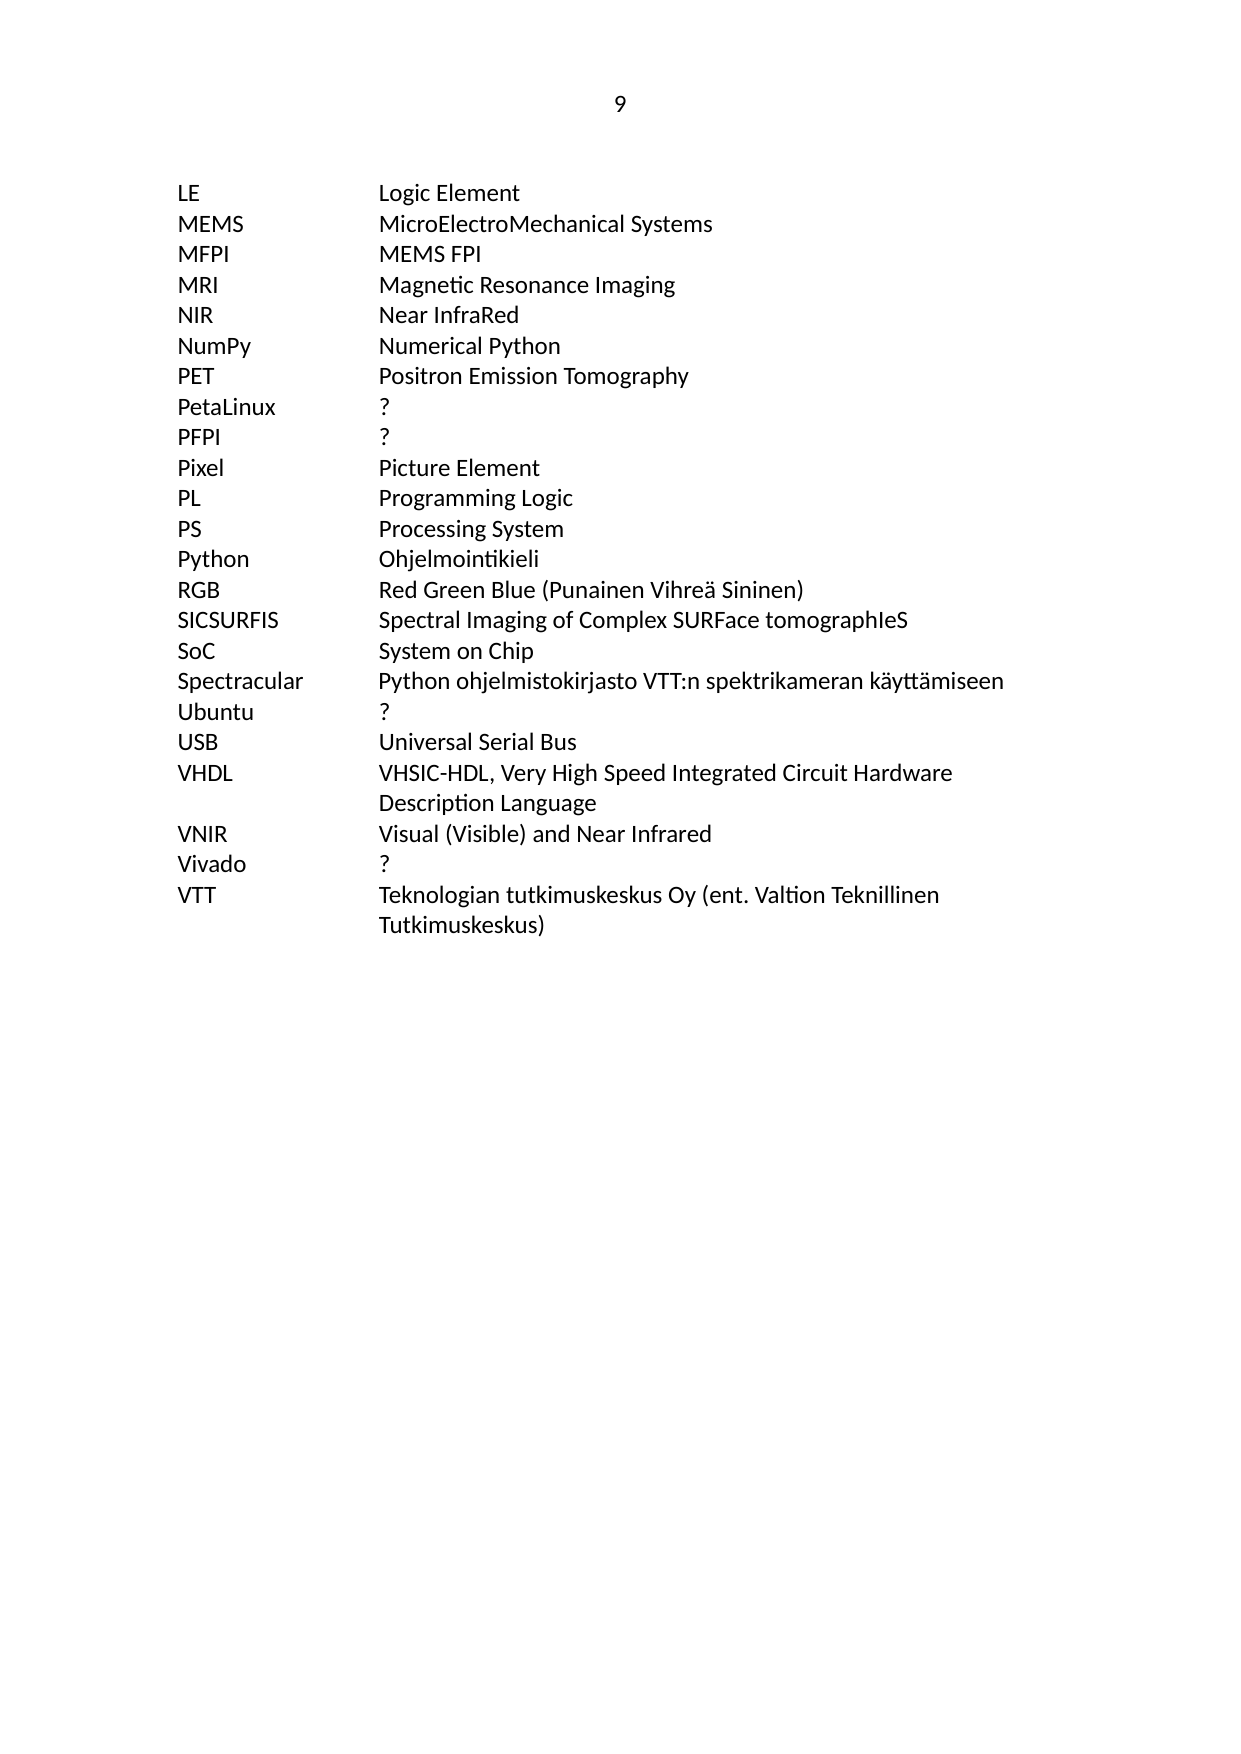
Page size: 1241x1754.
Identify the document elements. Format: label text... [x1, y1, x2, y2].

text PS Processing System [177, 513, 1063, 543]
text Pixel Picture Element [177, 452, 1063, 482]
text PetaLinux ? [177, 391, 1063, 421]
text RGB Red Green Blue (Punainen Vihreä Sininen) [177, 574, 1063, 604]
text LE Logic Element [177, 177, 1063, 208]
text Vivado ? [177, 849, 1063, 879]
text NIR Near InfraRed [177, 299, 1063, 330]
text PET Positron Emission Tomography [177, 360, 1063, 391]
text SoC System on Chip [177, 635, 1063, 666]
text MRI Magnetic Resonance Imaging [177, 269, 1063, 299]
text MFPI MEMS FPI [177, 238, 1063, 269]
text MEMS MicroElectroMechanical Systems [177, 208, 1063, 238]
text Python Ohjelmointikieli [177, 543, 1063, 574]
text Spectracular Python ohjelmistokirjasto VTT:n spektrikameran käyttämiseen [177, 666, 1063, 696]
text Ubuntu ? [177, 696, 1063, 727]
text USB Universal Serial Bus [177, 727, 1063, 757]
text VHDL VHSIC-HDL, Very High Speed Integrated Circuit Hardware Description Language [177, 757, 1063, 818]
text VNIR Visual (Visible) and Near Infrared [177, 818, 1063, 849]
text NumPy Numerical Python [177, 330, 1063, 360]
text VTT Teknologian tutkimuskeskus Oy (ent. Valtion Teknillinen Tutkimuskeskus) [177, 879, 1063, 940]
text SICSURFIS Spectral Imaging of Complex SURFace tomographIeS [177, 604, 1063, 635]
text PFPI ? [177, 421, 1063, 452]
text PL Programming Logic [177, 482, 1063, 513]
